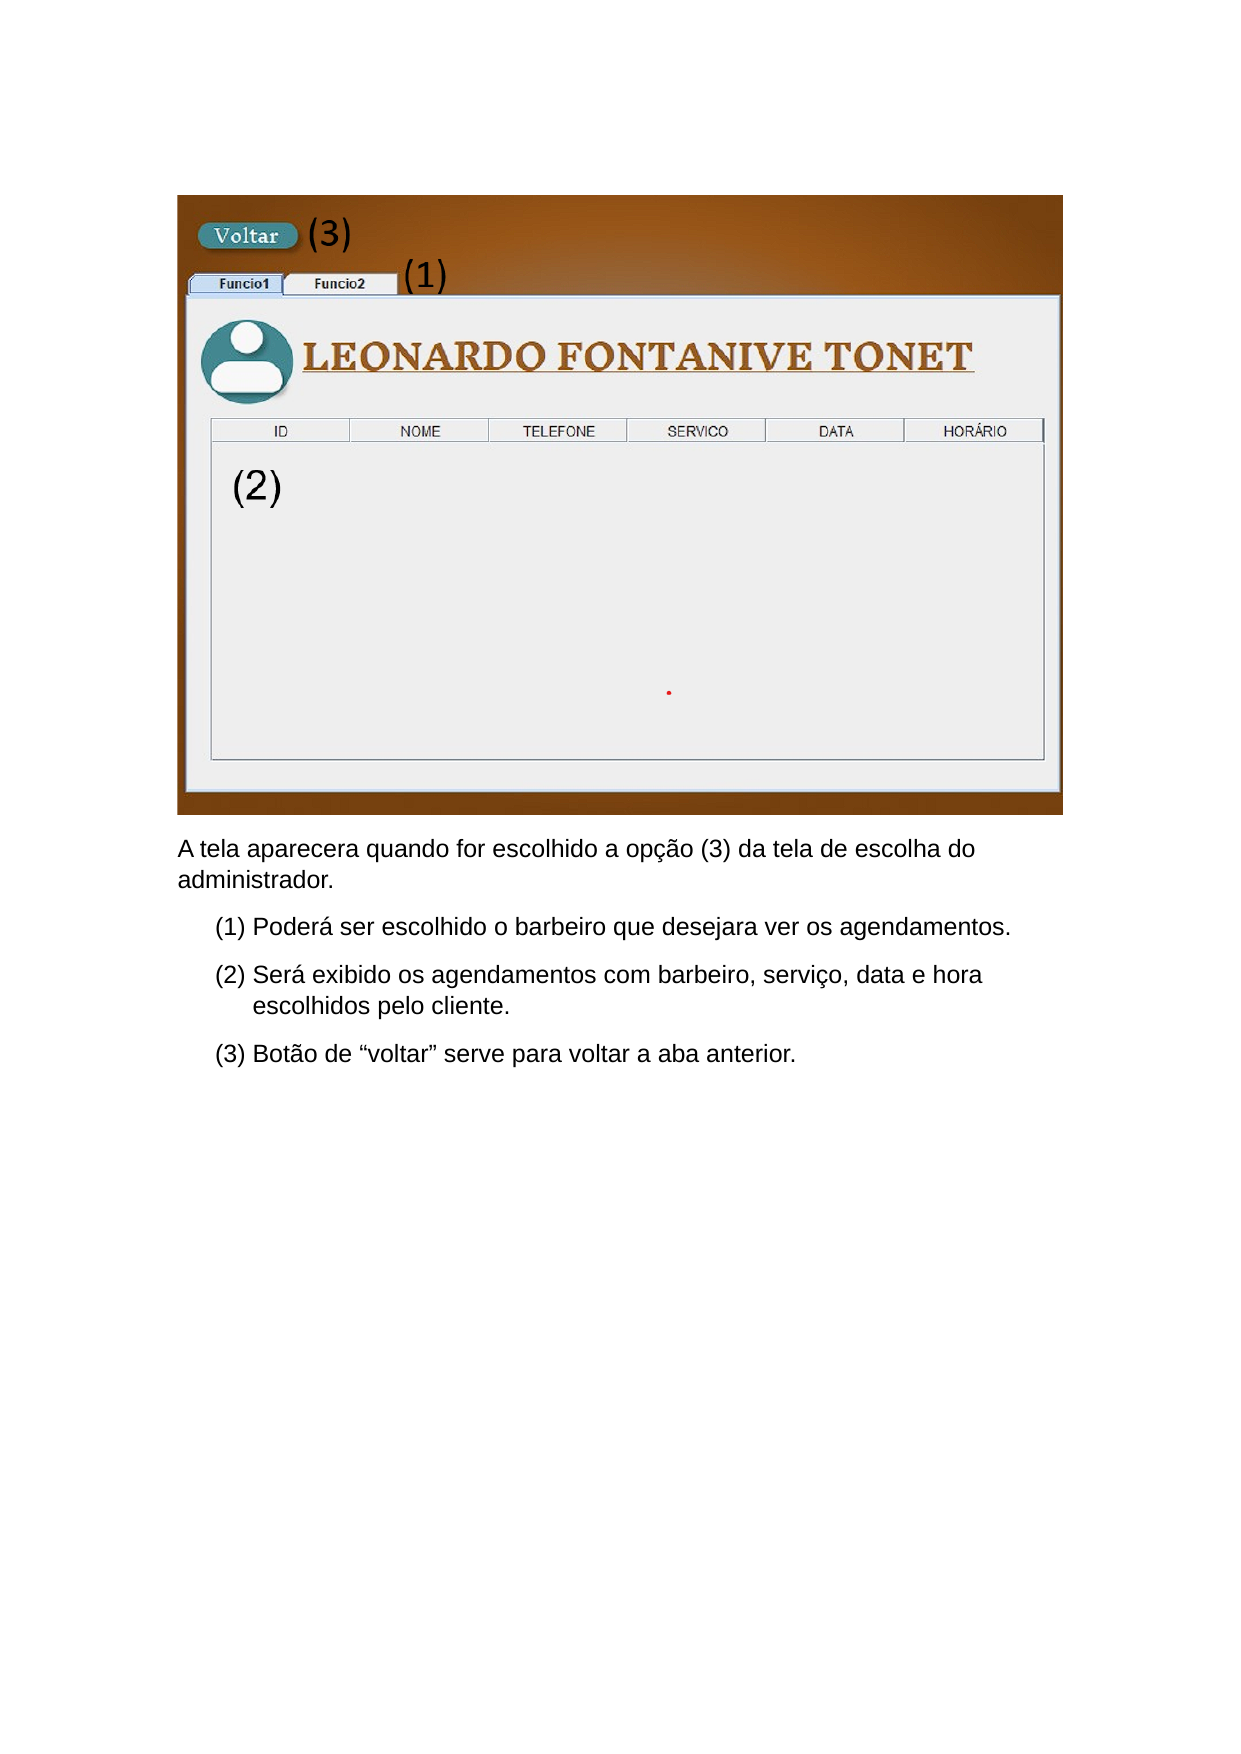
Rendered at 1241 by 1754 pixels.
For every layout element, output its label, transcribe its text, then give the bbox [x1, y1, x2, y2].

picture [177, 195, 1063, 815]
list Será exibido os agendamentos com barbeiro, serviço, data e hora escolhidos pelo cliente. [215, 960, 1063, 1020]
list Poderá ser escolhido o barbeiro que desejara ver os agendamentos. [215, 912, 1063, 941]
text A tela aparecera quando for escolhido a opção (3) da tela de escolha do administrador. [177, 834, 1063, 893]
list Botão de “voltar” serve para voltar a aba anterior. [215, 1039, 1063, 1068]
